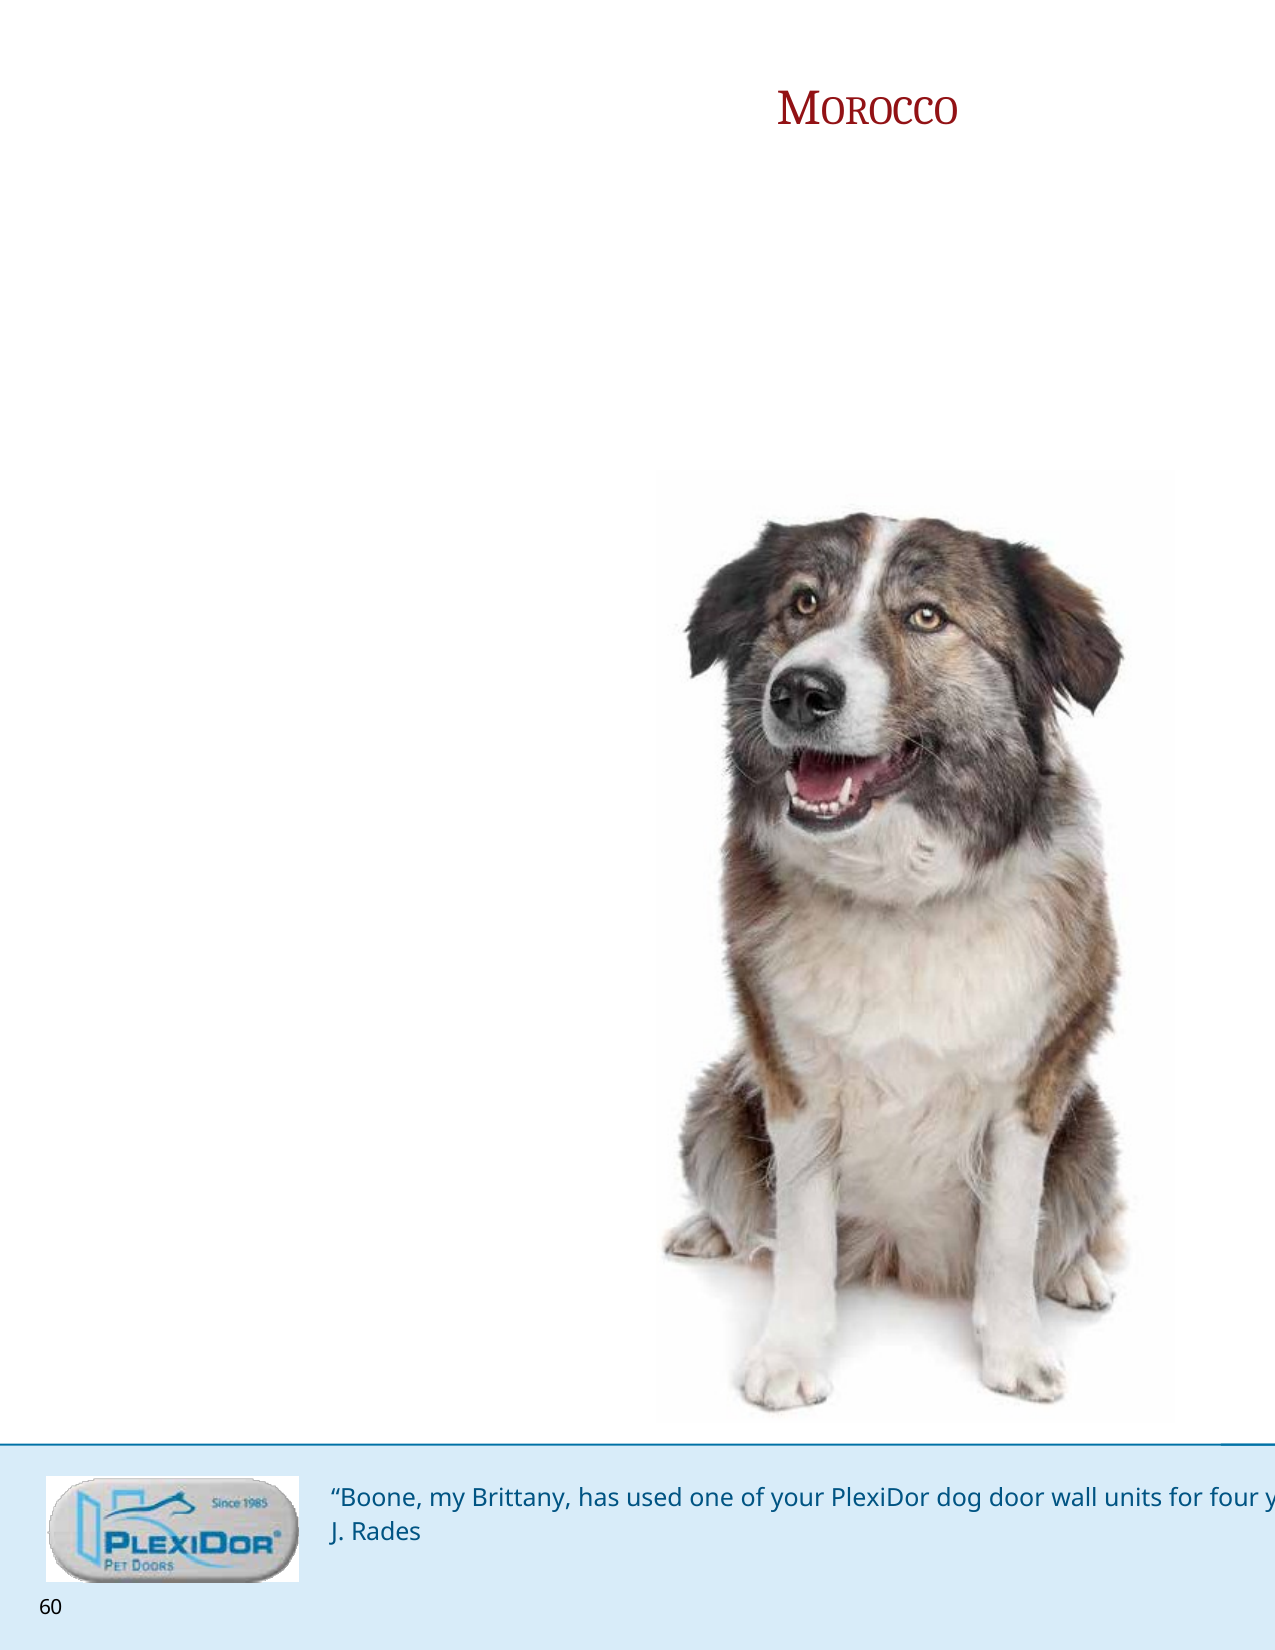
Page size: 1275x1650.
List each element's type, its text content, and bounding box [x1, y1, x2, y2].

picture [656, 470, 1176, 1423]
picture [46, 1476, 299, 1583]
subtitle Morocco [776, 79, 1275, 137]
